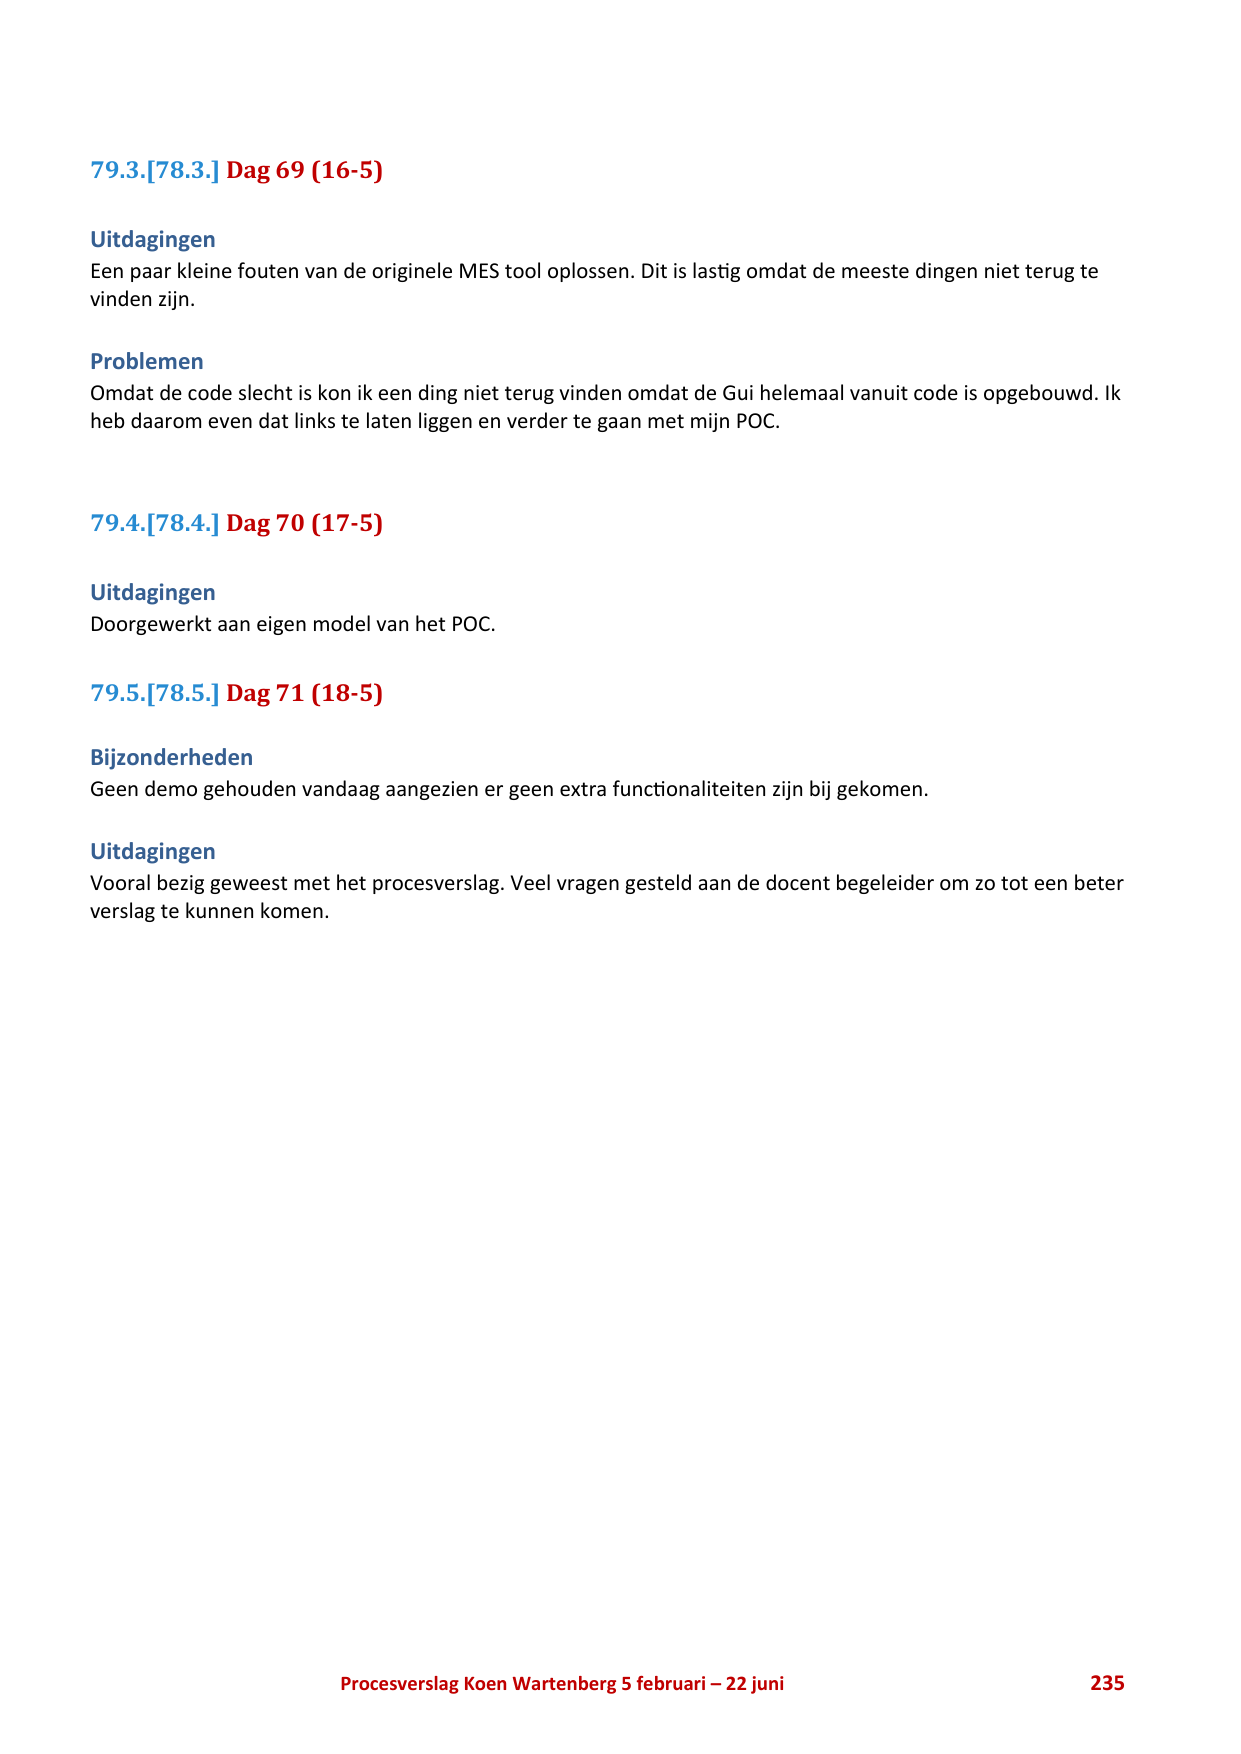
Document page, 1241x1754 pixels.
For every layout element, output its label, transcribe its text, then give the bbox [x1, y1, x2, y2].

text Bijzonderheden [90, 741, 1150, 772]
text Uitdagingen [90, 835, 1150, 866]
subtitle Dag 69 (16-5) [90, 155, 1150, 184]
subtitle Dag 71 (18-5) [90, 678, 1150, 707]
text Uitdagingen [90, 576, 1150, 607]
text Omdat de code slecht is kon ik een ding niet terug vinden omdat de Gui helemaal vanuit code is opgebouwd. Ik heb daarom even dat links te laten liggen en verder te gaan met mijn POC. [90, 378, 1150, 434]
text Een paar kleine fouten van de originele MES tool oplossen. Dit is lastig omdat de meeste dingen niet terug te vinden zijn. [90, 256, 1150, 312]
text Doorgewerkt aan eigen model van het POC. [90, 609, 1150, 637]
subtitle Dag 70 (17-5) [90, 508, 1150, 537]
text Uitdagingen [90, 223, 1150, 254]
text Vooral bezig geweest met het procesverslag. Veel vragen gesteld aan de docent begeleider om zo tot een beter verslag te kunnen komen. [90, 868, 1150, 924]
text Problemen [90, 345, 1150, 376]
text Geen demo gehouden vandaag aangezien er geen extra functionaliteiten zijn bij gekomen. [90, 774, 1150, 802]
